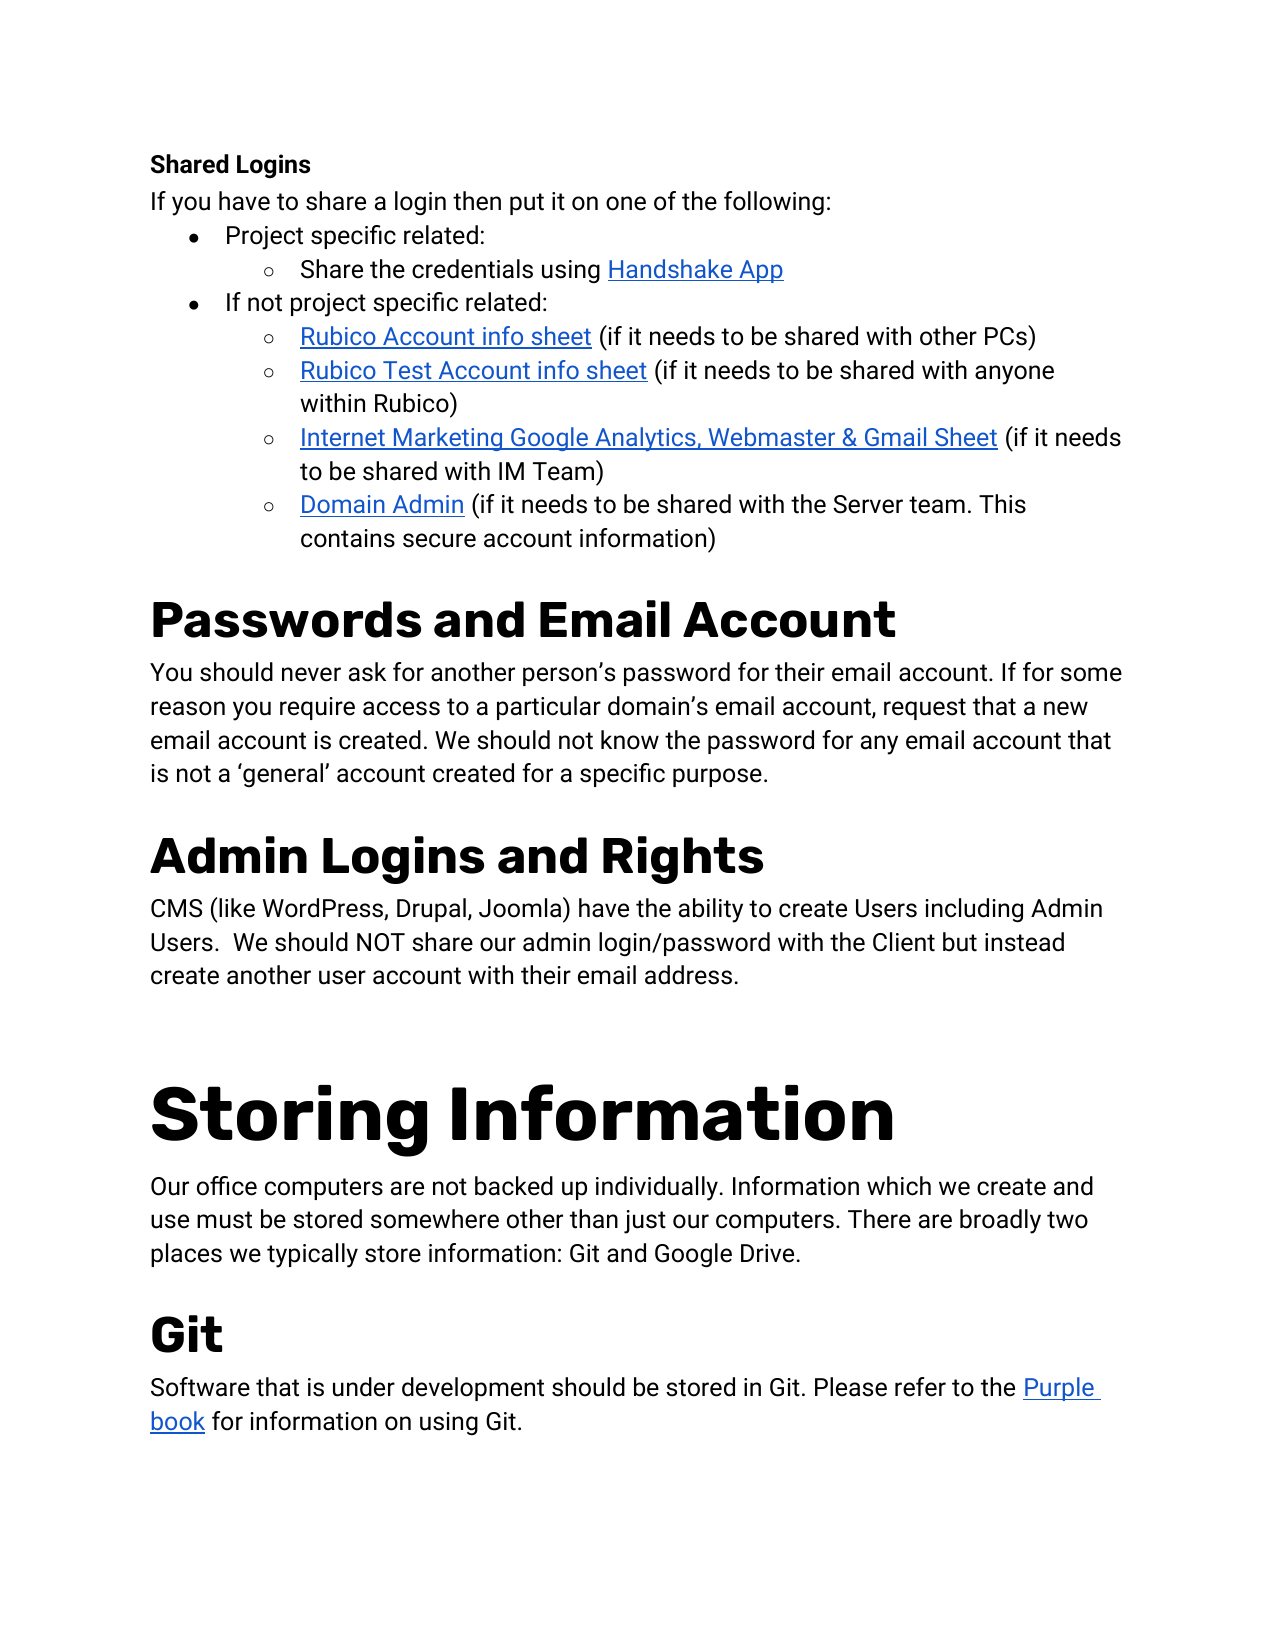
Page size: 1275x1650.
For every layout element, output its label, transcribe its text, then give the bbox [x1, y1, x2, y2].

text CMS (like WordPress, Drupal, Joomla) have the ability to create Users including Admin Users. We should NOT share our admin login/password with the Client but instead create another user account with their email address. [150, 894, 1125, 991]
subtitle Storing Information [150, 1070, 1125, 1159]
list Rubico Account info sheet (if it needs to be shared with other PCs) [262, 322, 1125, 351]
subtitle Passwords and Email Account [150, 591, 1125, 650]
list Project specific related: [187, 221, 1125, 251]
list Domain Admin (if it needs to be shared with the Server team. This contains secure account information) [262, 490, 1125, 553]
subtitle Git [150, 1306, 1125, 1365]
text Our office computers are not backed up individually. Information which we create and use must be stored somewhere other than just our computers. There are broadly two places we typically store information: Git and Google Drive. [150, 1172, 1125, 1268]
list Internet Marketing Google Analytics, Webmaster & Gmail Sheet (if it needs to be shared with IM Team) [262, 423, 1125, 486]
text If you have to share a login then put it on one of the following: [150, 188, 1125, 217]
list Share the credentials using Handshake App [262, 255, 1125, 284]
subtitle Admin Logins and Rights [150, 827, 1125, 886]
text You should never ask for another person’s password for their email account. If for some reason you require access to a particular domain’s email account, request that a new email account is created. We should not know the password for any email account that is not a ‘general’ account created for a specific purpose. [150, 659, 1125, 789]
list If not project specific related: [187, 288, 1125, 318]
list Rubico Test Account info sheet (if it needs to be shared with anyone within Rubico) [262, 356, 1125, 419]
text Software that is under development should be stored in Git. Please refer to the Purple book for information on using Git. [150, 1374, 1125, 1437]
subtitle Shared Logins [150, 150, 1125, 179]
